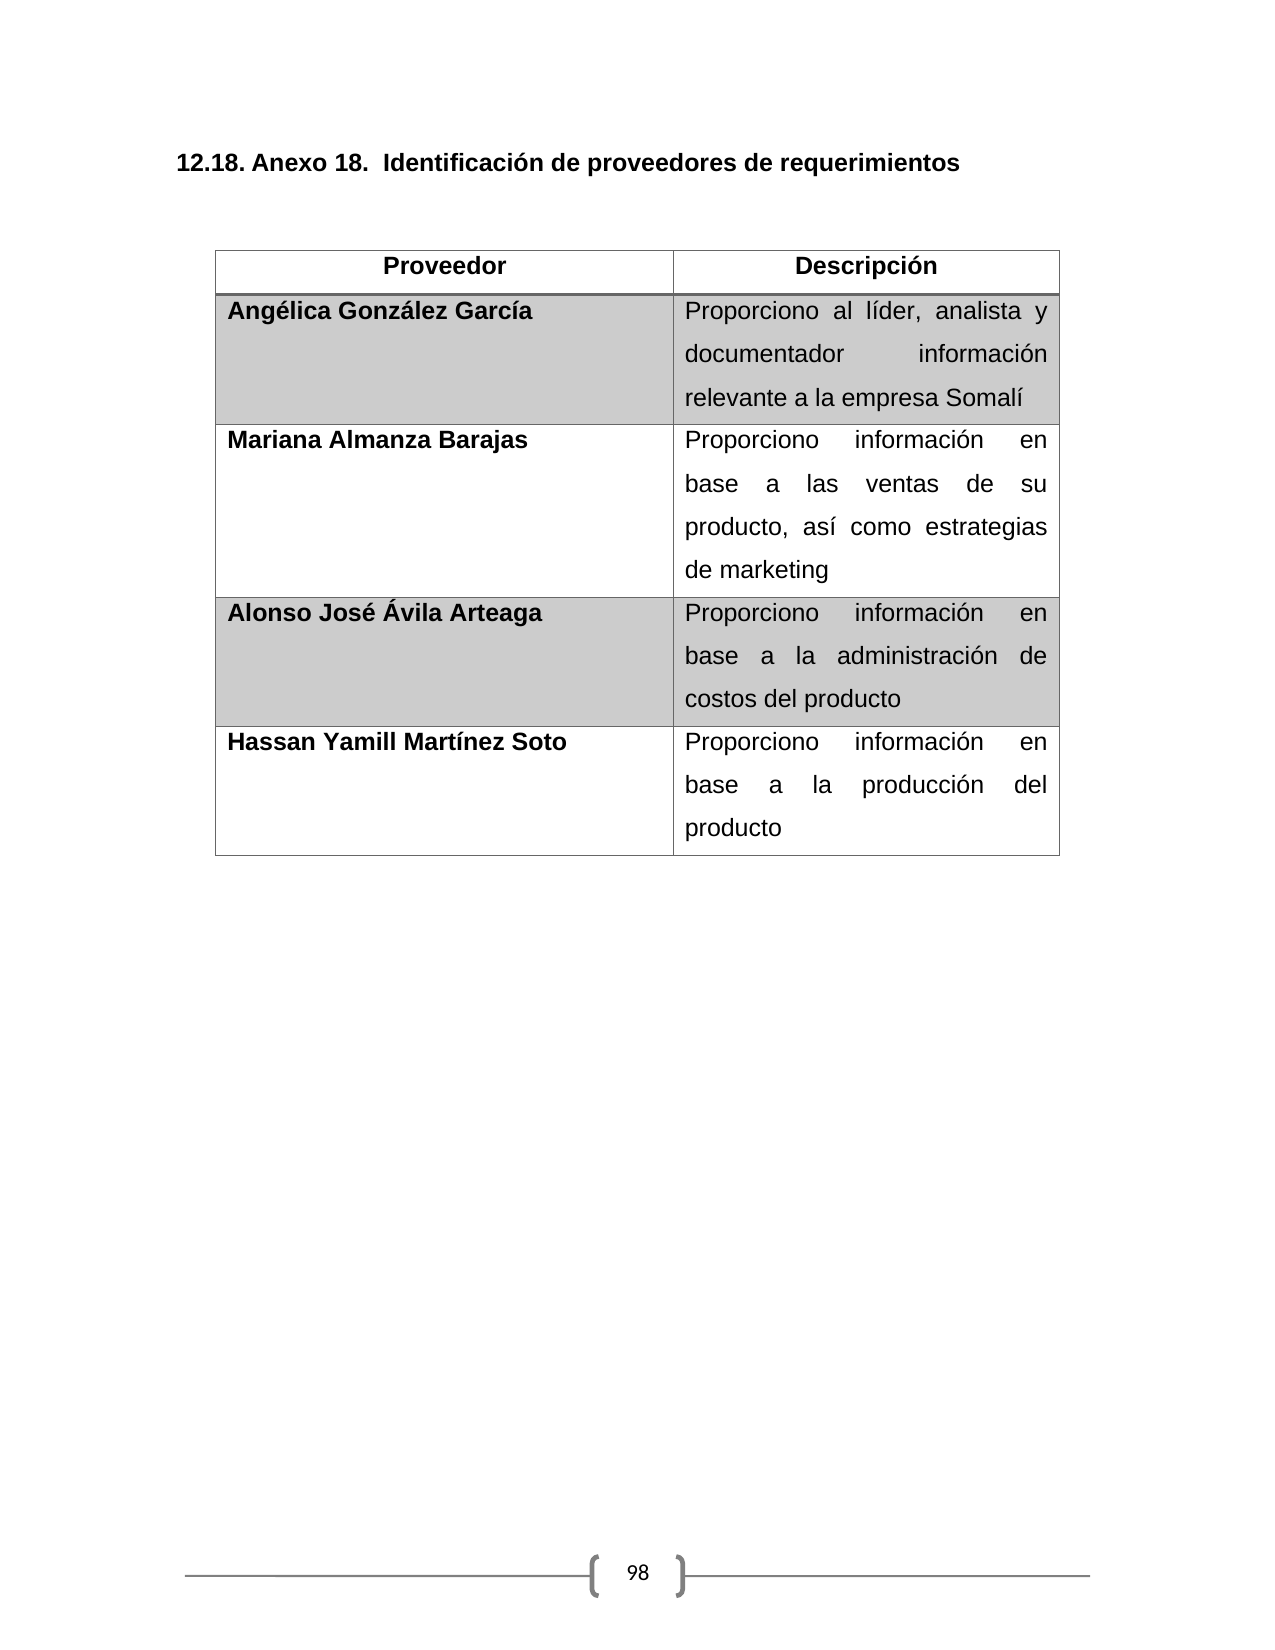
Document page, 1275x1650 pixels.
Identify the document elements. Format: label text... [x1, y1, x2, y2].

table_header Proveedor [216, 251, 673, 293]
subtitle Anexo 18. Identificación de proveedores de requerimientos [176, 148, 1098, 176]
table_cell Mariana Almanza Barajas [216, 425, 673, 597]
table_cell Proporciono información en base a las ventas de su producto, así como estrategias de marketing [674, 425, 1059, 597]
table_cell Angélica González García [216, 296, 673, 424]
table_header Descripción [674, 251, 1059, 293]
table_cell Alonso José Ávila Arteaga [216, 598, 673, 726]
table_cell Proporciono información en base a la administración de costos del producto [674, 598, 1059, 726]
table_cell Proporciono información en base a la producción del producto [674, 727, 1059, 855]
table_cell Hassan Yamill Martínez Soto [216, 727, 673, 855]
table_cell Proporciono al líder, analista y documentador información relevante a la empresa Somalí [674, 296, 1059, 424]
